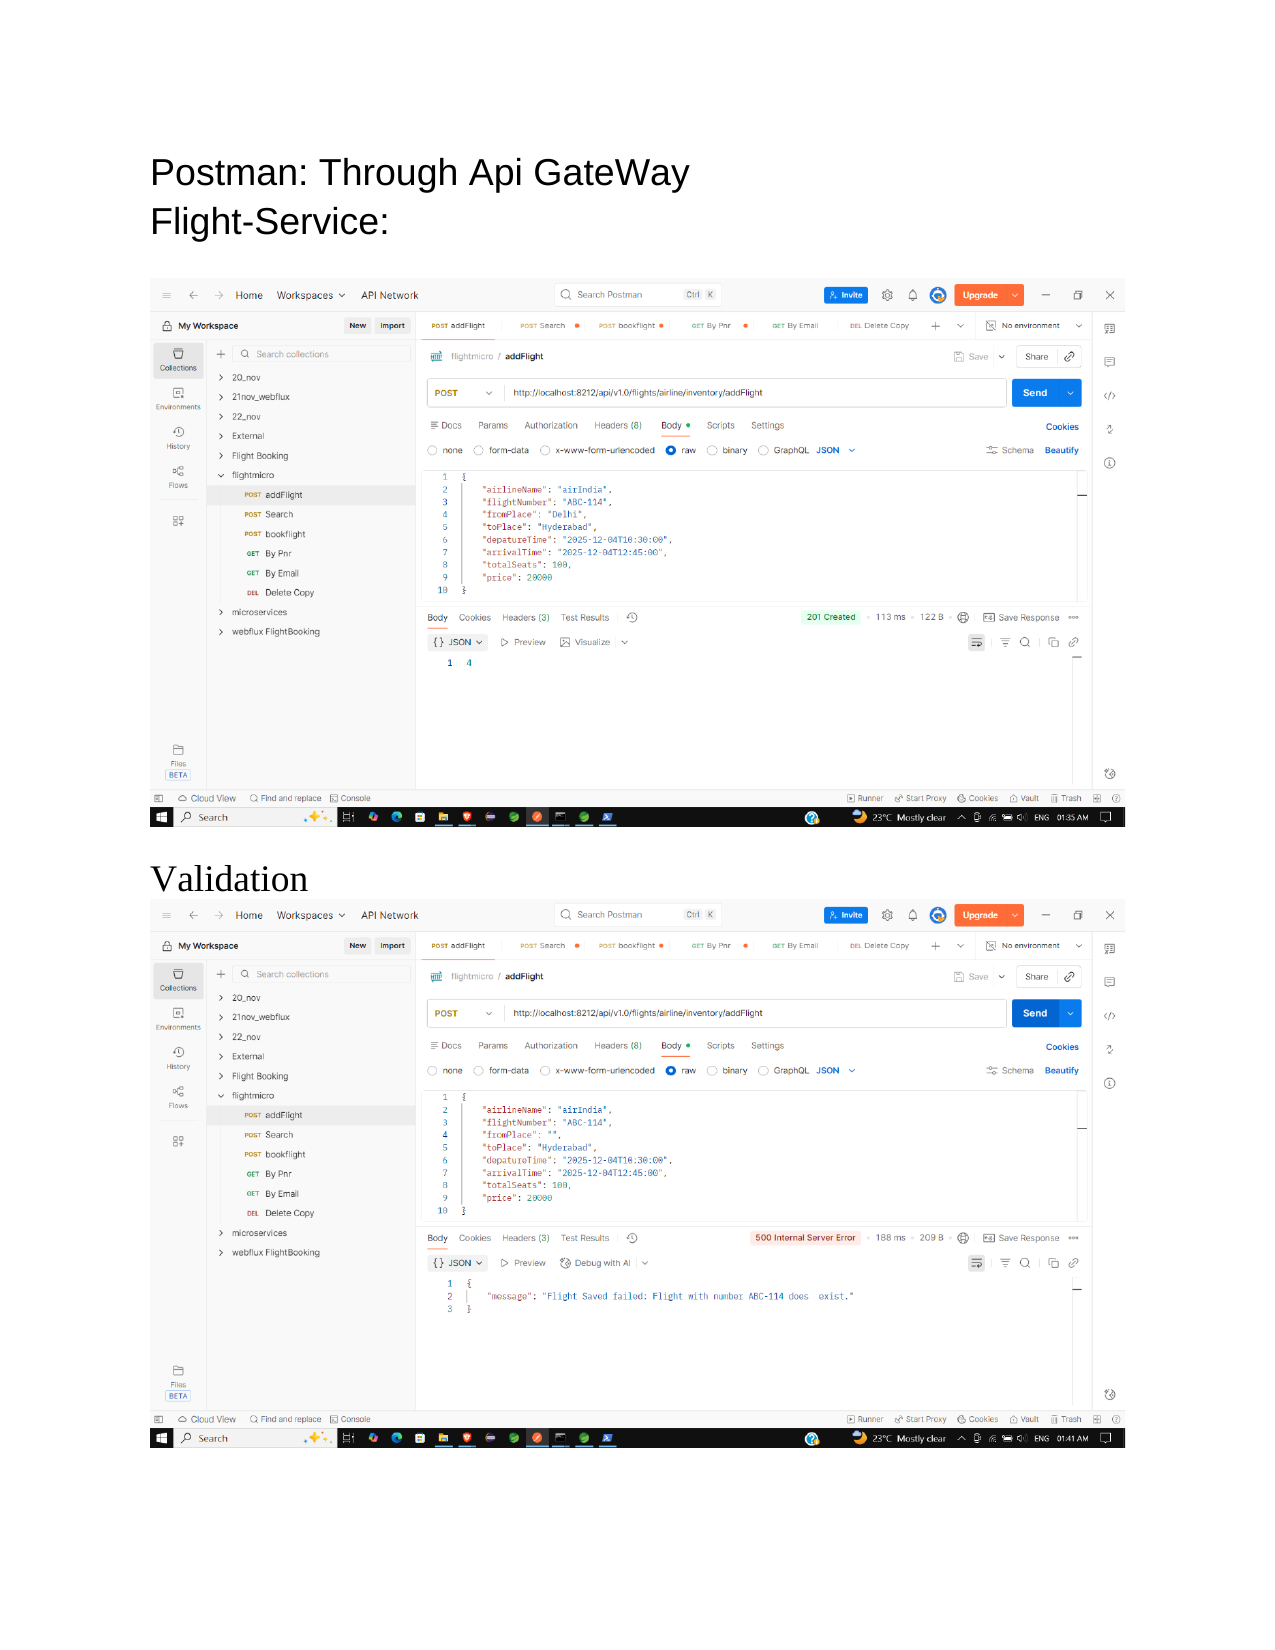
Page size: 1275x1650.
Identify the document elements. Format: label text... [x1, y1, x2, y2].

text Postman: Through Api GateWay [150, 150, 1125, 193]
picture [150, 278, 1125, 827]
picture [150, 899, 1125, 1448]
text Flight-Service: [150, 199, 1125, 243]
text Validation [150, 856, 1125, 899]
